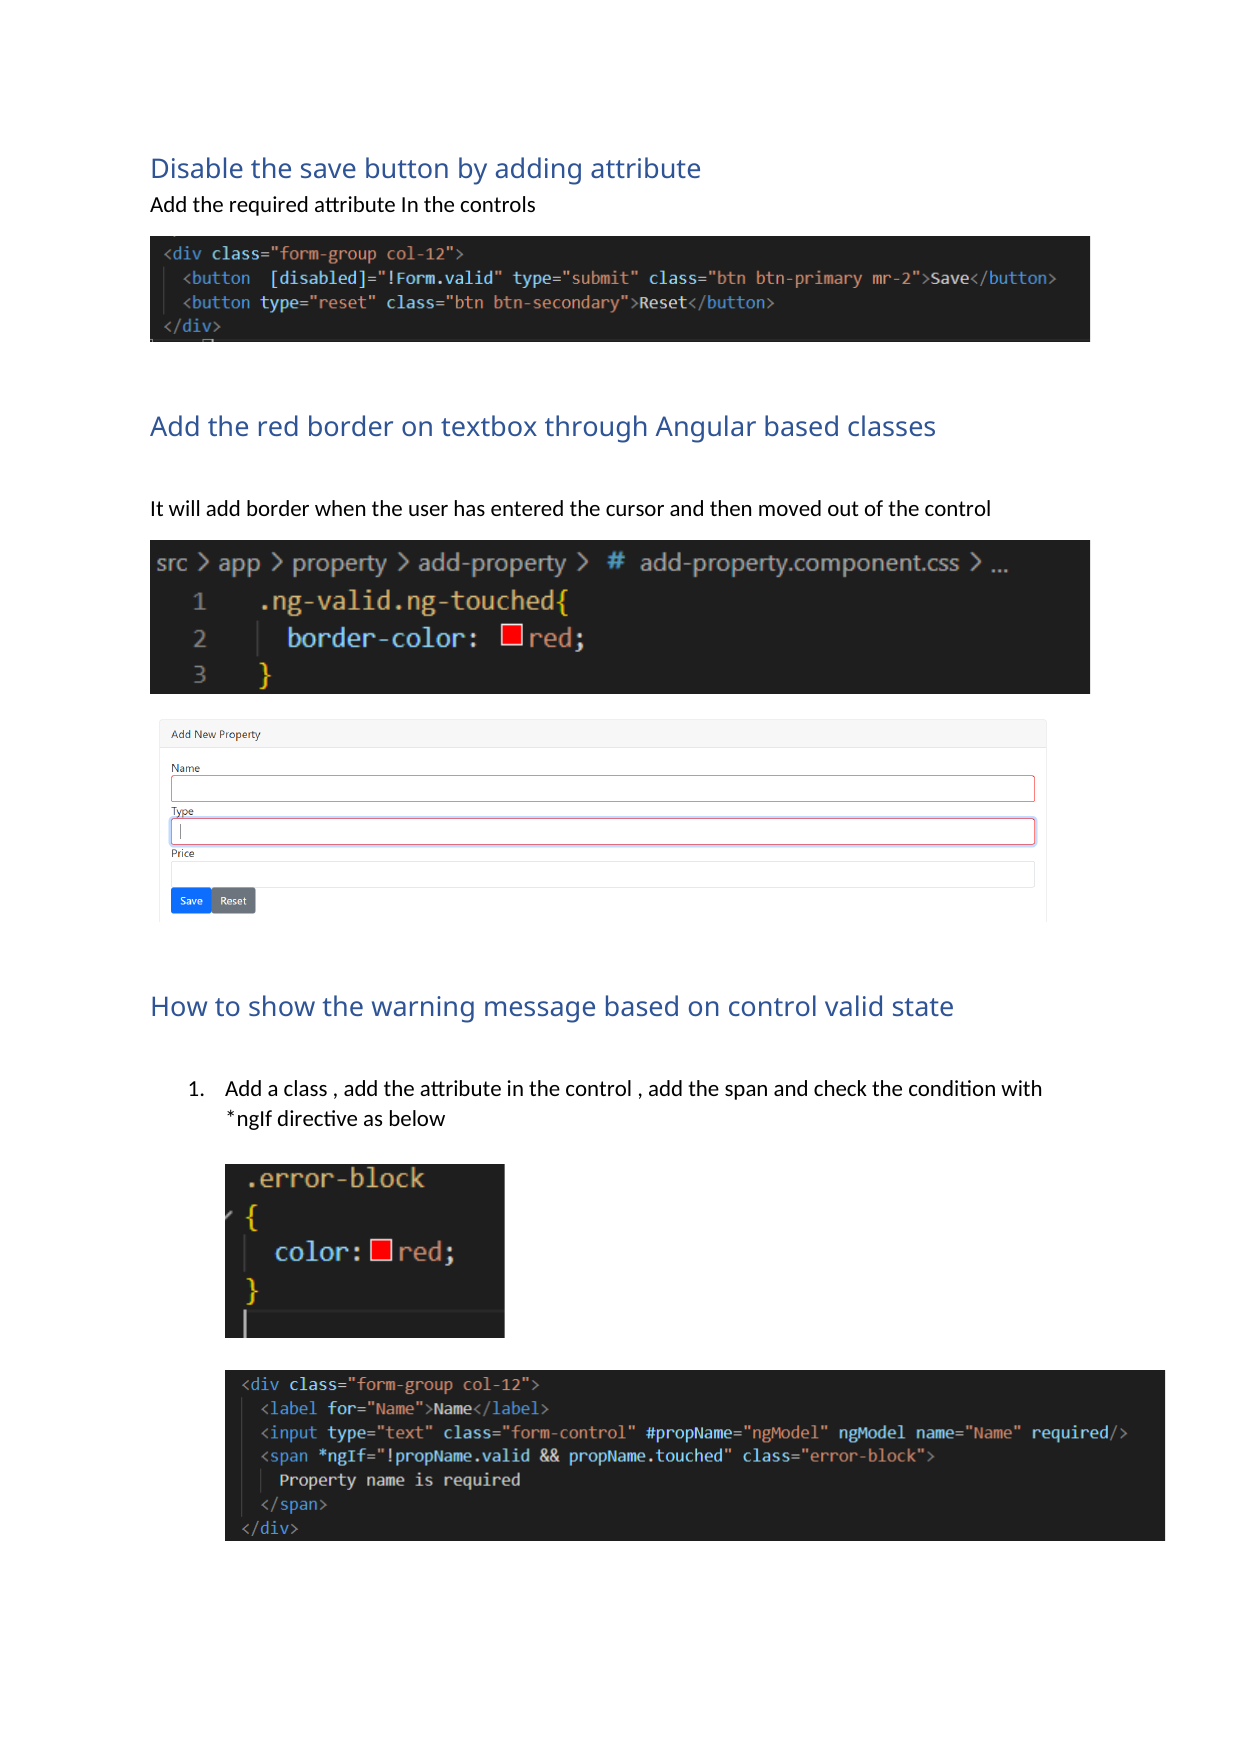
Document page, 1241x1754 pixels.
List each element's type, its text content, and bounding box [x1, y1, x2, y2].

text It will add border when the user has entered the cursor and then moved out of the control [150, 494, 1090, 522]
subtitle How to show the warning message based on control valid state [150, 987, 1090, 1024]
picture [225, 1164, 505, 1338]
subtitle Add the red border on textbox through Angular based classes [150, 407, 1090, 444]
picture [150, 540, 1091, 694]
picture [150, 236, 1091, 342]
text Add the required attribute In the controls [150, 190, 1090, 218]
subtitle Disable the save button by adding attribute [150, 150, 1090, 187]
picture [150, 712, 1091, 922]
picture [225, 1370, 1166, 1541]
list Add a class , add the attribute in the control , add the span and check the condition with *ngIf directive as below [187, 1074, 1090, 1132]
